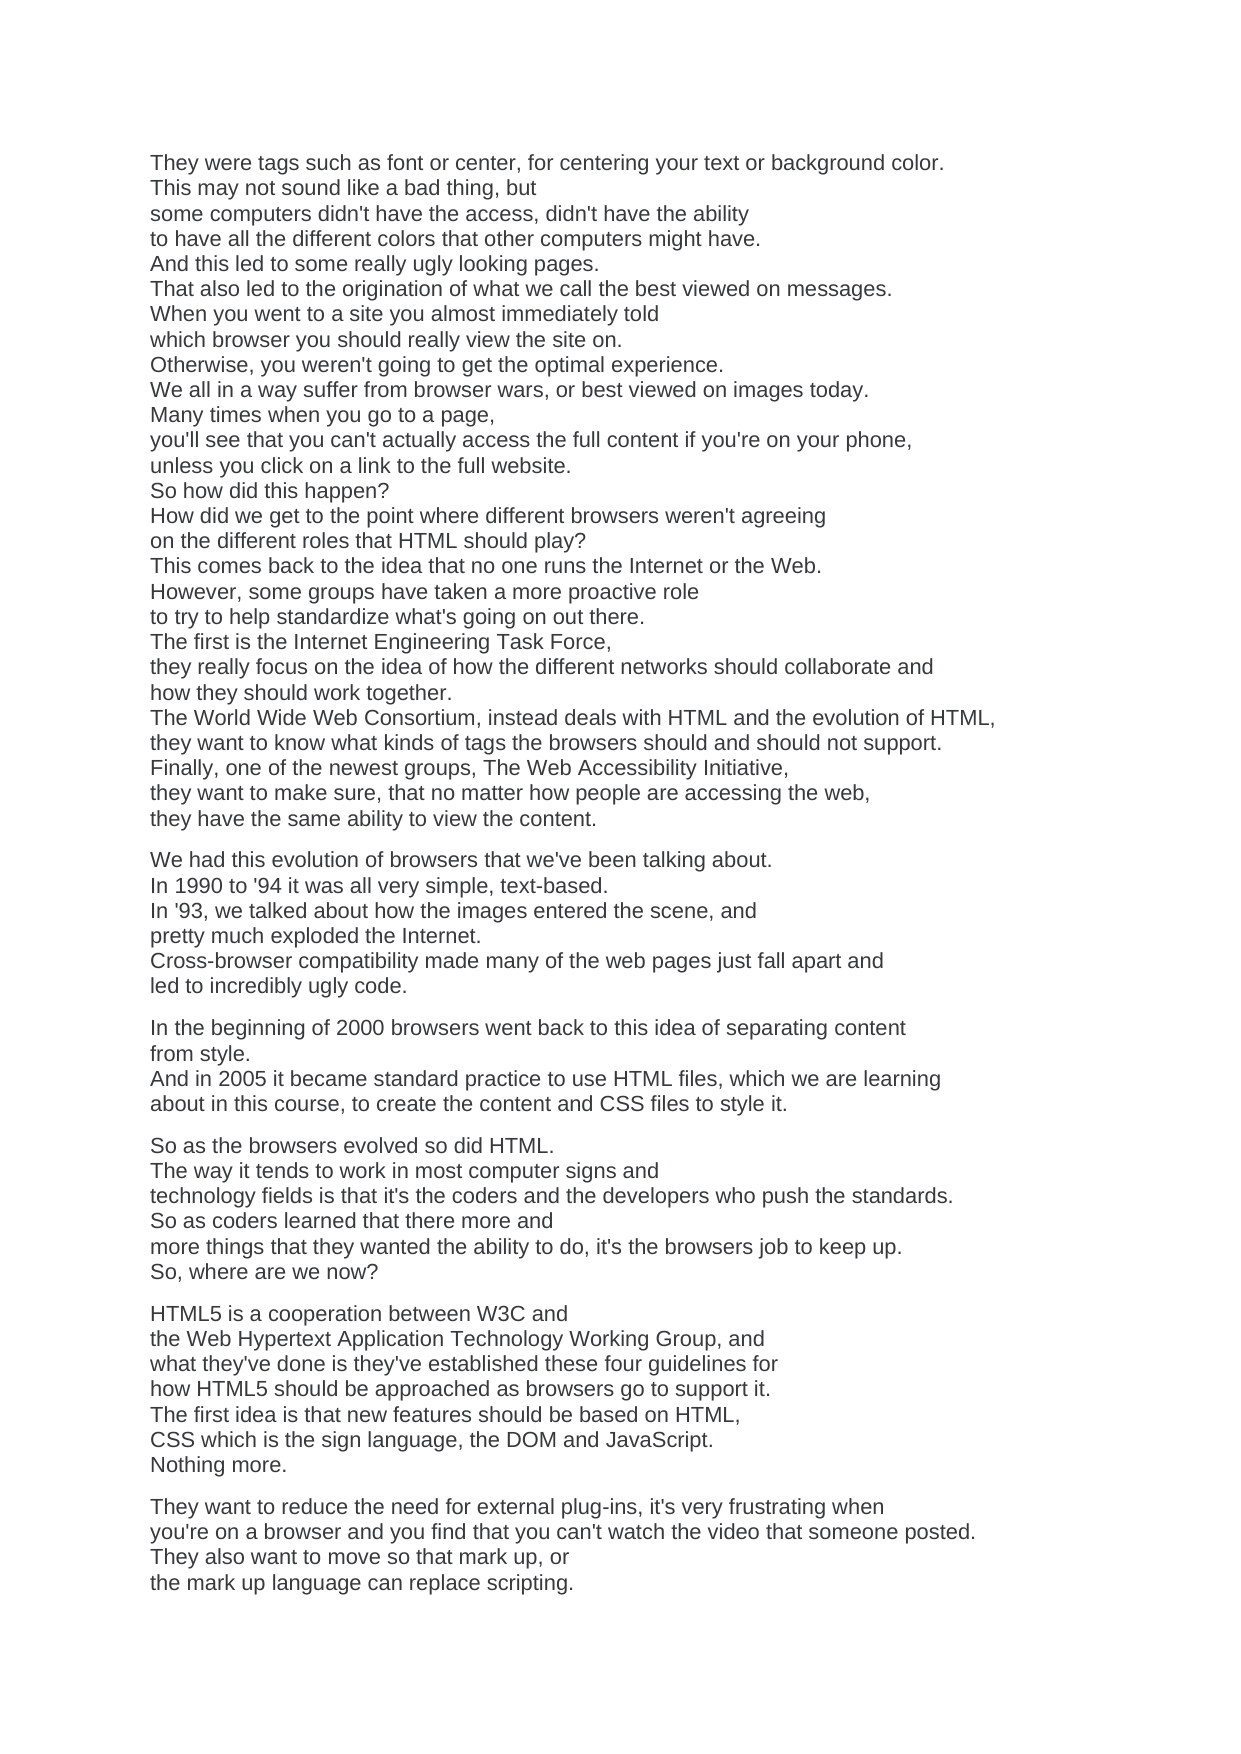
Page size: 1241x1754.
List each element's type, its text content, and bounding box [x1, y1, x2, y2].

text And this led to some really ugly looking pages. [150, 251, 1090, 276]
text In '93, we talked about how the images entered the scene, and [150, 898, 1090, 923]
text This comes back to the idea that no one runs the Internet or the Web. [150, 553, 1090, 578]
text unless you click on a link to the full website. [150, 452, 1090, 478]
text to have all the different colors that other computers might have. [150, 226, 1090, 251]
text to try to help standardize what's going on out there. [150, 604, 1090, 629]
text So, where are we now? [150, 1259, 1090, 1284]
text They also want to move so that mark up, or [150, 1544, 1090, 1569]
text HTML5 is a cooperation between W3C and [150, 1301, 1090, 1326]
text you're on a browser and you find that you can't watch the video that someone posted. [150, 1519, 1090, 1544]
text This may not sound like a bad thing, but [150, 175, 1090, 200]
text CSS which is the sign language, the DOM and JavaScript. [150, 1427, 1090, 1452]
text some computers didn't have the access, didn't have the ability [150, 200, 1090, 226]
text In the beginning of 2000 browsers went back to this idea of separating content [150, 1015, 1090, 1040]
text the mark up language can replace scripting. [150, 1569, 1090, 1594]
text We all in a way suffer from browser wars, or best viewed on images today. [150, 377, 1090, 402]
text how HTML5 should be approached as browsers go to support it. [150, 1376, 1090, 1401]
text they want to make sure, that no matter how people are accessing the web, [150, 780, 1090, 805]
text So as coders learned that there more and [150, 1208, 1090, 1233]
text And in 2005 it became standard practice to use HTML files, which we are learning [150, 1066, 1090, 1091]
text from style. [150, 1040, 1090, 1066]
text They were tags such as font or center, for centering your text or background color. [150, 150, 1090, 175]
text they really focus on the idea of how the different networks should collaborate and [150, 654, 1090, 679]
text How did we get to the point where different browsers weren't agreeing [150, 503, 1090, 528]
text Many times when you go to a page, [150, 402, 1090, 427]
text So how did this happen? [150, 478, 1090, 503]
text you'll see that you can't actually access the full content if you're on your phone, [150, 427, 1090, 452]
text how they should work together. [150, 679, 1090, 704]
text they have the same ability to view the content. [150, 805, 1090, 831]
text In 1990 to '94 it was all very simple, text-based. [150, 872, 1090, 898]
text That also led to the origination of what we call the best viewed on messages. [150, 276, 1090, 301]
text technology fields is that it's the coders and the developers who push the standards. [150, 1183, 1090, 1208]
text The way it tends to work in most computer signs and [150, 1158, 1090, 1183]
text more things that they wanted the ability to do, it's the browsers job to keep up. [150, 1233, 1090, 1259]
text which browser you should really view the site on. [150, 326, 1090, 352]
text We had this evolution of browsers that we've been talking about. [150, 847, 1090, 872]
text Cross-browser compatibility made many of the web pages just fall apart and [150, 948, 1090, 973]
text they want to know what kinds of tags the browsers should and should not support. [150, 730, 1090, 755]
text Nothing more. [150, 1452, 1090, 1477]
text on the different roles that HTML should play? [150, 528, 1090, 553]
text The first idea is that new features should be based on HTML, [150, 1401, 1090, 1427]
text The World Wide Web Consortium, instead deals with HTML and the evolution of HTML, [150, 704, 1090, 730]
text They want to reduce the need for external plug-ins, it's very frustrating when [150, 1494, 1090, 1519]
text pretty much exploded the Internet. [150, 923, 1090, 948]
text what they've done is they've established these four guidelines for [150, 1351, 1090, 1376]
text led to incredibly ugly code. [150, 973, 1090, 998]
text Otherwise, you weren't going to get the optimal experience. [150, 352, 1090, 377]
text Finally, one of the newest groups, The Web Accessibility Initiative, [150, 755, 1090, 780]
text the Web Hypertext Application Technology Working Group, and [150, 1326, 1090, 1351]
text The first is the Internet Engineering Task Force, [150, 629, 1090, 654]
text So as the browsers evolved so did HTML. [150, 1133, 1090, 1158]
text about in this course, to create the content and CSS files to style it. [150, 1091, 1090, 1116]
text However, some groups have taken a more proactive role [150, 578, 1090, 604]
text When you went to a site you almost immediately told [150, 301, 1090, 326]
